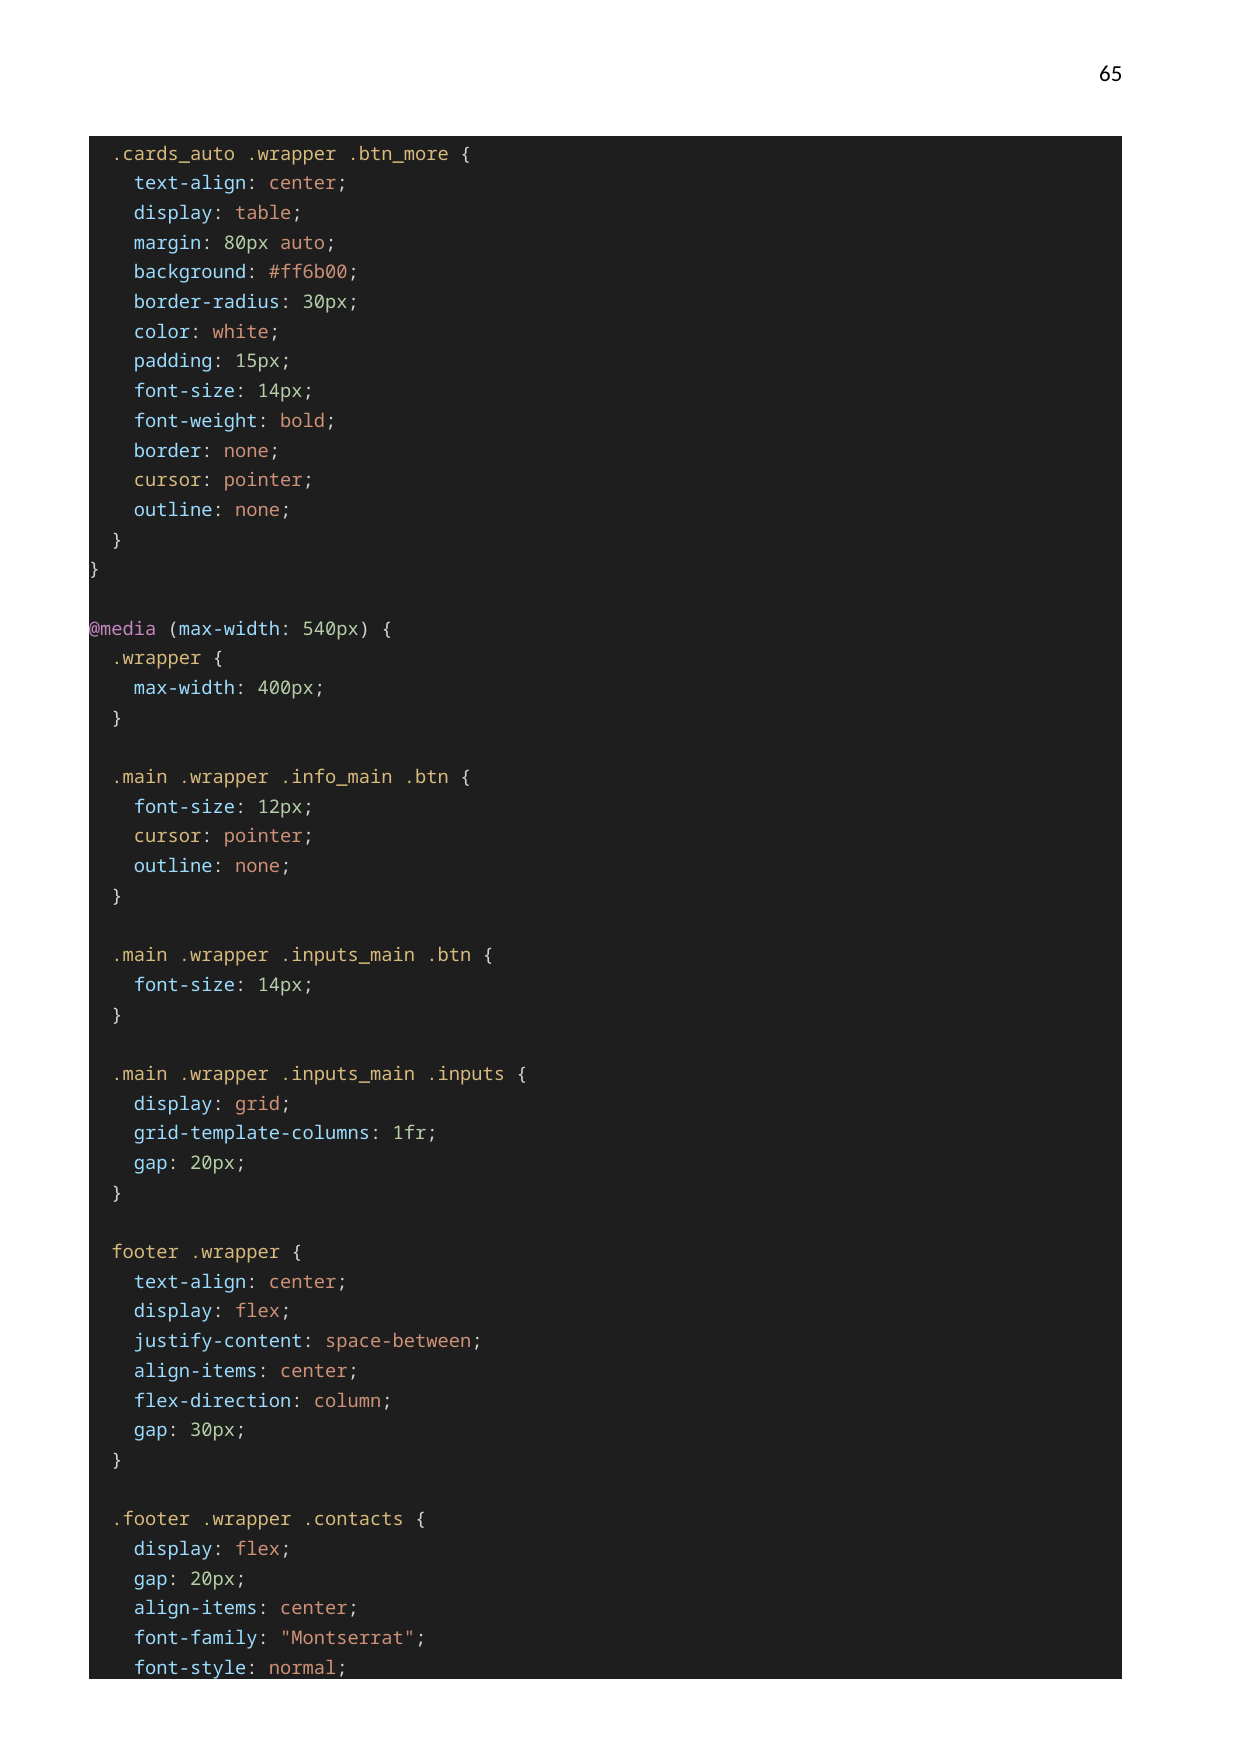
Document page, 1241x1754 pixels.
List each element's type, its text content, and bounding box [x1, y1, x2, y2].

text } [89, 1175, 1122, 1204]
text align-items: center; [89, 1353, 1122, 1383]
text padding: 15px; [89, 344, 1122, 373]
text font-size: 14px; [89, 967, 1122, 997]
text .footer .wrapper .contacts { [89, 1501, 1122, 1531]
text cursor: pointer; [89, 819, 1122, 848]
text margin: 80px auto; [89, 225, 1122, 254]
text .wrapper { [89, 641, 1122, 670]
text footer .wrapper { [89, 1234, 1122, 1264]
text font-style: normal; [89, 1650, 1122, 1679]
text gap: 20px; [89, 1145, 1122, 1175]
text border-radius: 30px; [89, 284, 1122, 314]
text } [89, 997, 1122, 1026]
text font-size: 12px; [89, 789, 1122, 819]
text display: flex; [89, 1294, 1122, 1323]
text } [89, 1442, 1122, 1472]
text outline: none; [89, 492, 1122, 522]
text } [89, 522, 1122, 551]
text .main .wrapper .inputs_main .inputs { [89, 1056, 1122, 1086]
text outline: none; [89, 848, 1122, 878]
text border: none; [89, 433, 1122, 462]
text font-size: 14px; [89, 373, 1122, 403]
text flex-direction: column; [89, 1383, 1122, 1412]
text display: flex; [89, 1531, 1122, 1561]
text gap: 30px; [89, 1412, 1122, 1442]
text } [89, 700, 1122, 729]
text font-weight: bold; [89, 403, 1122, 433]
text font-family: "Montserrat"; [89, 1620, 1122, 1650]
text @media (max-width: 540px) { [89, 611, 1122, 641]
text .cards_auto .wrapper .btn_more { [89, 136, 1122, 166]
text cursor: pointer; [89, 462, 1122, 492]
text gap: 20px; [89, 1561, 1122, 1591]
text } [89, 878, 1122, 908]
text background: #ff6b00; [89, 254, 1122, 284]
text grid-template-columns: 1fr; [89, 1116, 1122, 1145]
text display: table; [89, 195, 1122, 225]
text .main .wrapper .inputs_main .btn { [89, 937, 1122, 967]
text text-align: center; [89, 1264, 1122, 1294]
text align-items: center; [89, 1591, 1122, 1620]
text .main .wrapper .info_main .btn { [89, 759, 1122, 789]
text color: white; [89, 314, 1122, 344]
text max-width: 400px; [89, 670, 1122, 700]
text display: grid; [89, 1086, 1122, 1116]
text justify-content: space-between; [89, 1323, 1122, 1353]
text text-align: center; [89, 166, 1122, 195]
text } [89, 551, 1122, 581]
